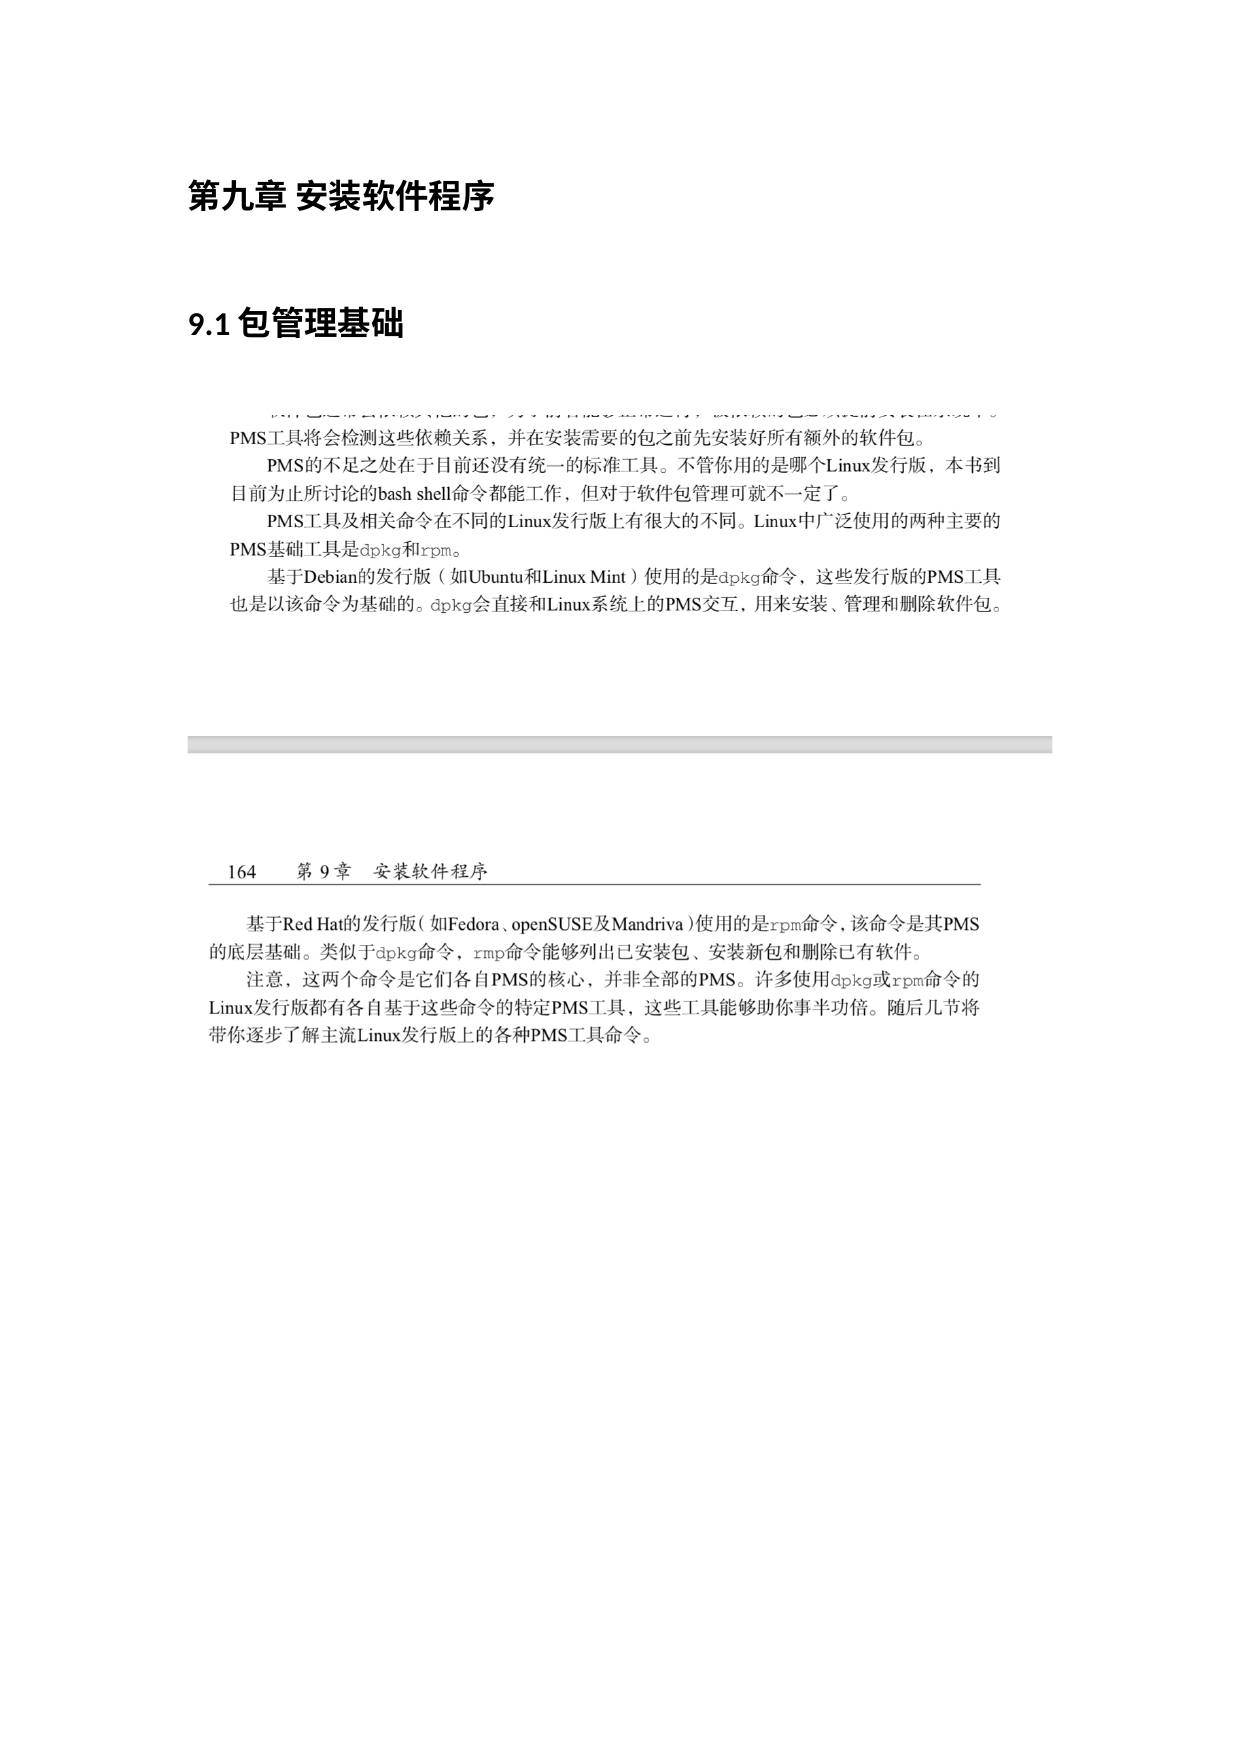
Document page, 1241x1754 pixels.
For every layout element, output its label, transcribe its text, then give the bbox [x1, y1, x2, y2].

subtitle 安装软件程序 [187, 162, 1053, 227]
picture [187, 415, 1053, 1055]
subtitle 9.1 包管理基础 [187, 289, 1053, 354]
